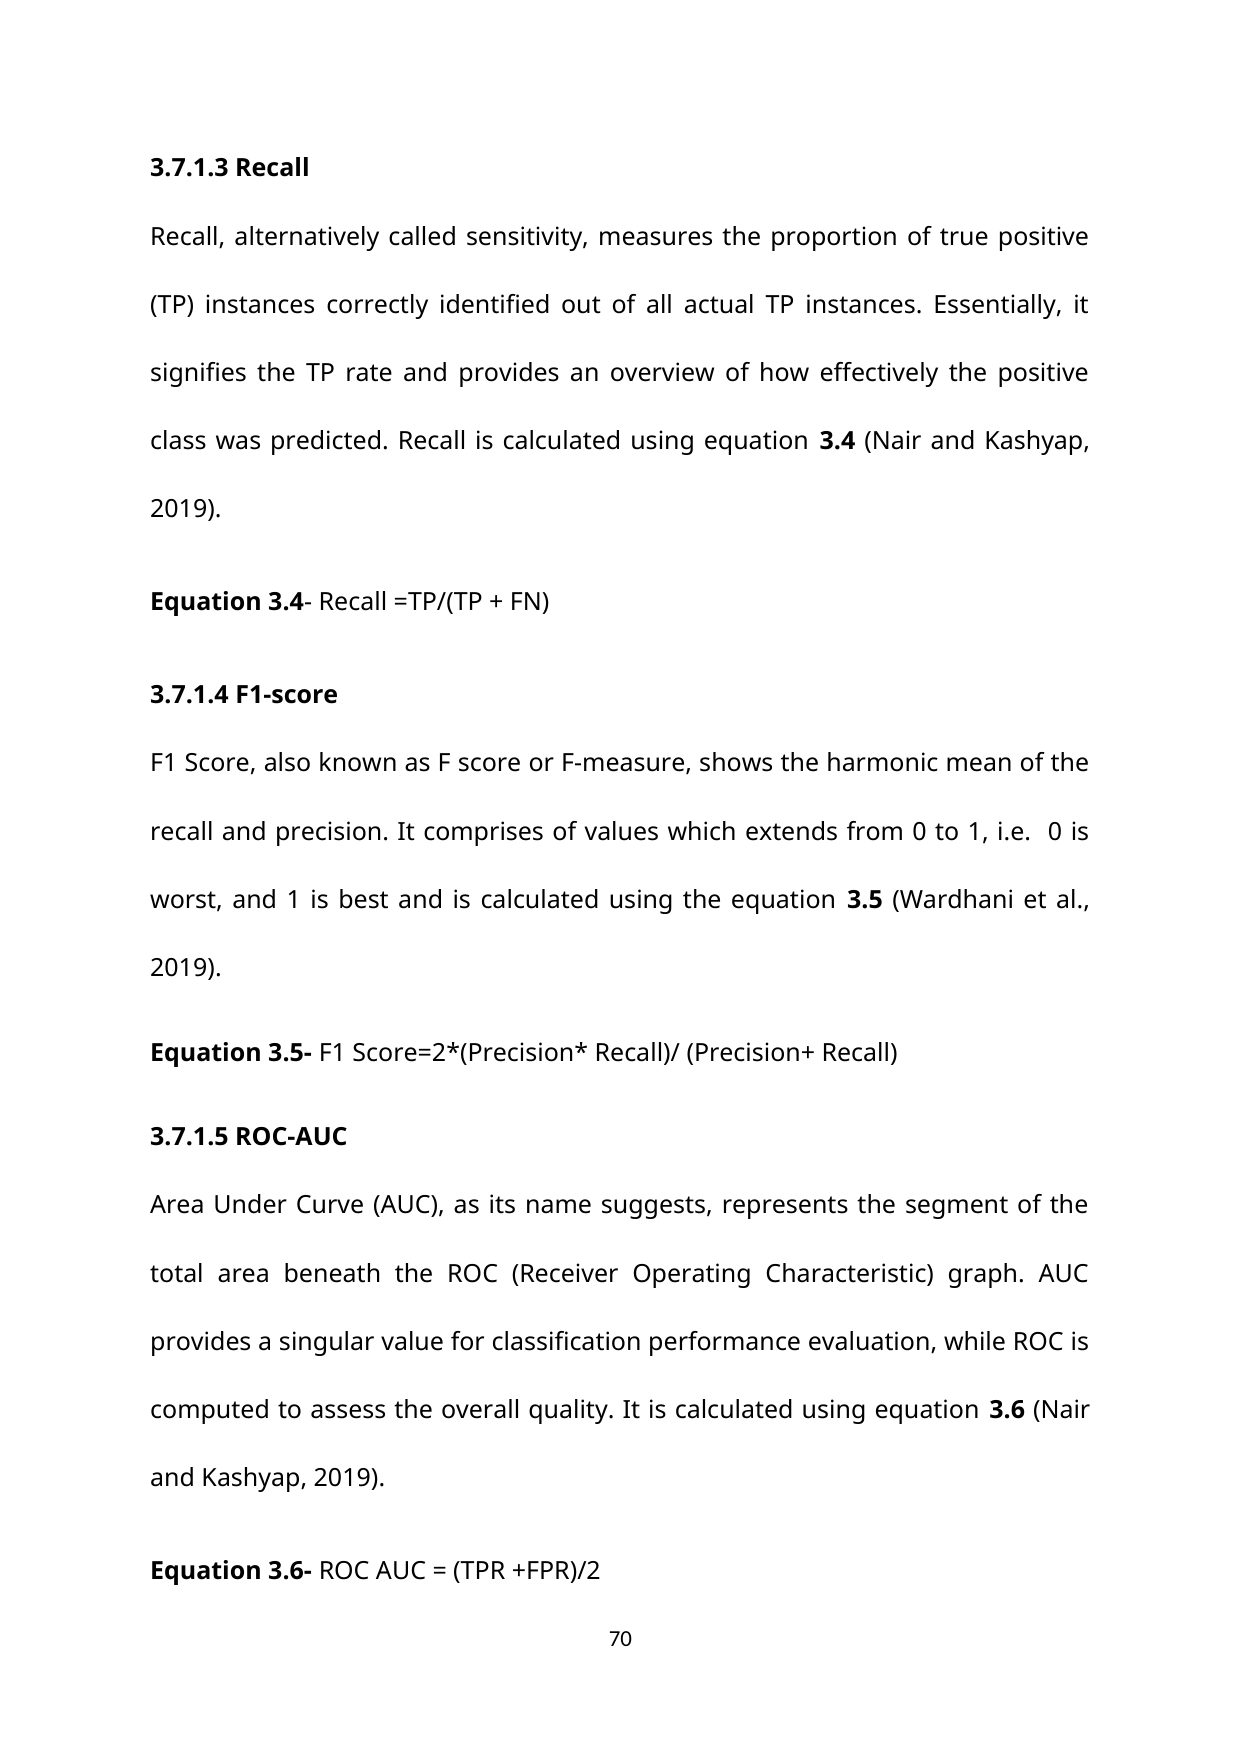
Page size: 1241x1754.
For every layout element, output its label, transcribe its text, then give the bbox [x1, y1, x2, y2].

text Recall, alternatively called sensitivity, measures the proportion of true positive (TP) instances correctly identified out of all actual TP instances. Essentially, it signifies the TP rate and provides an overview of how effectively the positive class was predicted. Recall is calculated using equation 3.4 (Nair and Kashyap, 2019). [150, 218, 1090, 525]
text Equation 3.5- F1 Score=2*(Precision* Recall)/ (Precision+ Recall) [150, 1034, 1090, 1068]
text Area Under Curve (AUC), as its name suggests, represents the segment of the total area beneath the ROC (Receiver Operating Characteristic) graph. AUC provides a singular value for classification performance evaluation, while ROC is computed to assess the overall quality. It is calculated using equation 3.6 (Nair and Kashyap, 2019). [150, 1187, 1090, 1494]
subtitle 3.7.1.3 Recall [150, 150, 1090, 184]
text Equation 3.4- Recall =TP/(TP + FN) [150, 584, 1090, 618]
subtitle 3.7.1.5 ROC-AUC [150, 1119, 1090, 1153]
subtitle 3.7.1.4 F1-score [150, 677, 1090, 711]
text F1 Score, also known as F score or F-measure, shows the harmonic mean of the recall and precision. It comprises of values which extends from 0 to 1, i.e. 0 is worst, and 1 is best and is calculated using the equation 3.5 (Wardhani et al., 2019). [150, 745, 1090, 983]
text Equation 3.6- ROC AUC = (TPR +FPR)/2 [150, 1553, 1090, 1587]
